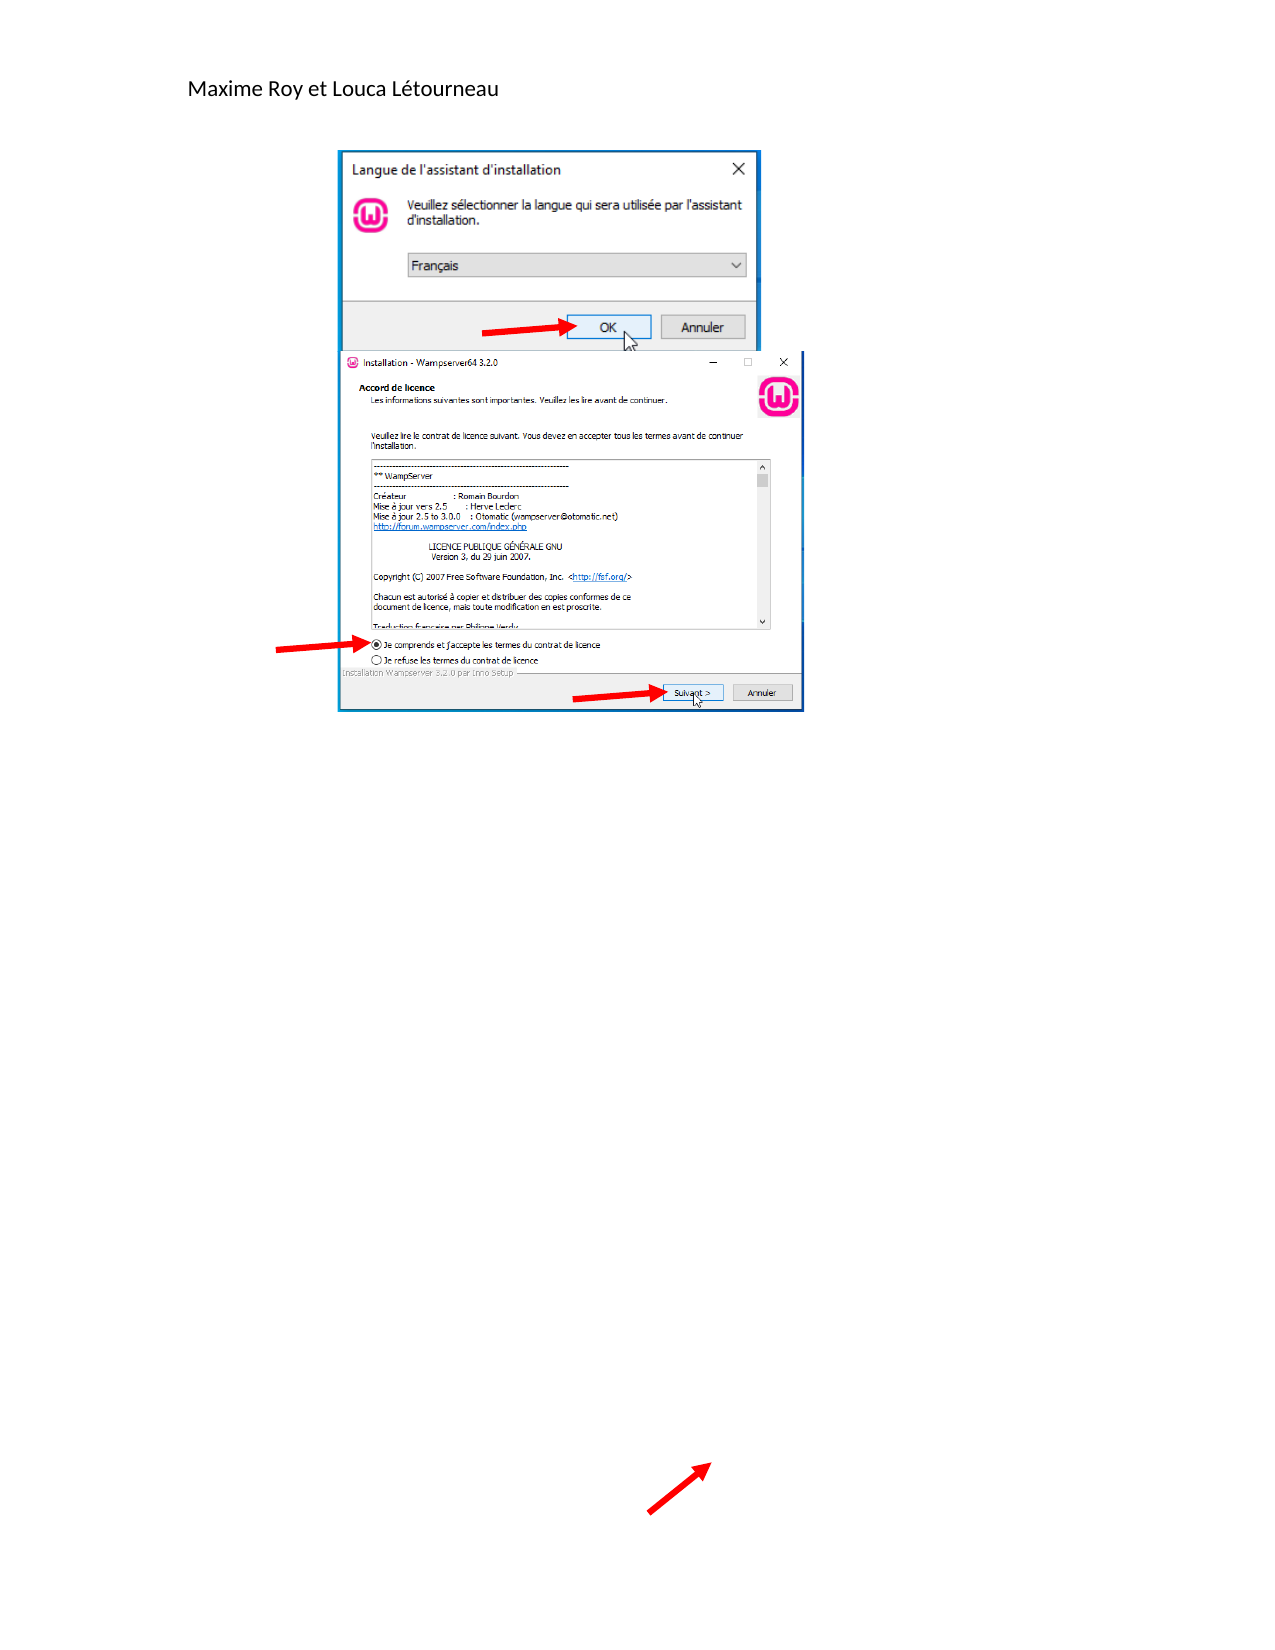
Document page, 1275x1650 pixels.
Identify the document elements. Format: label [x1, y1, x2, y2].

picture [341, 150, 805, 712]
